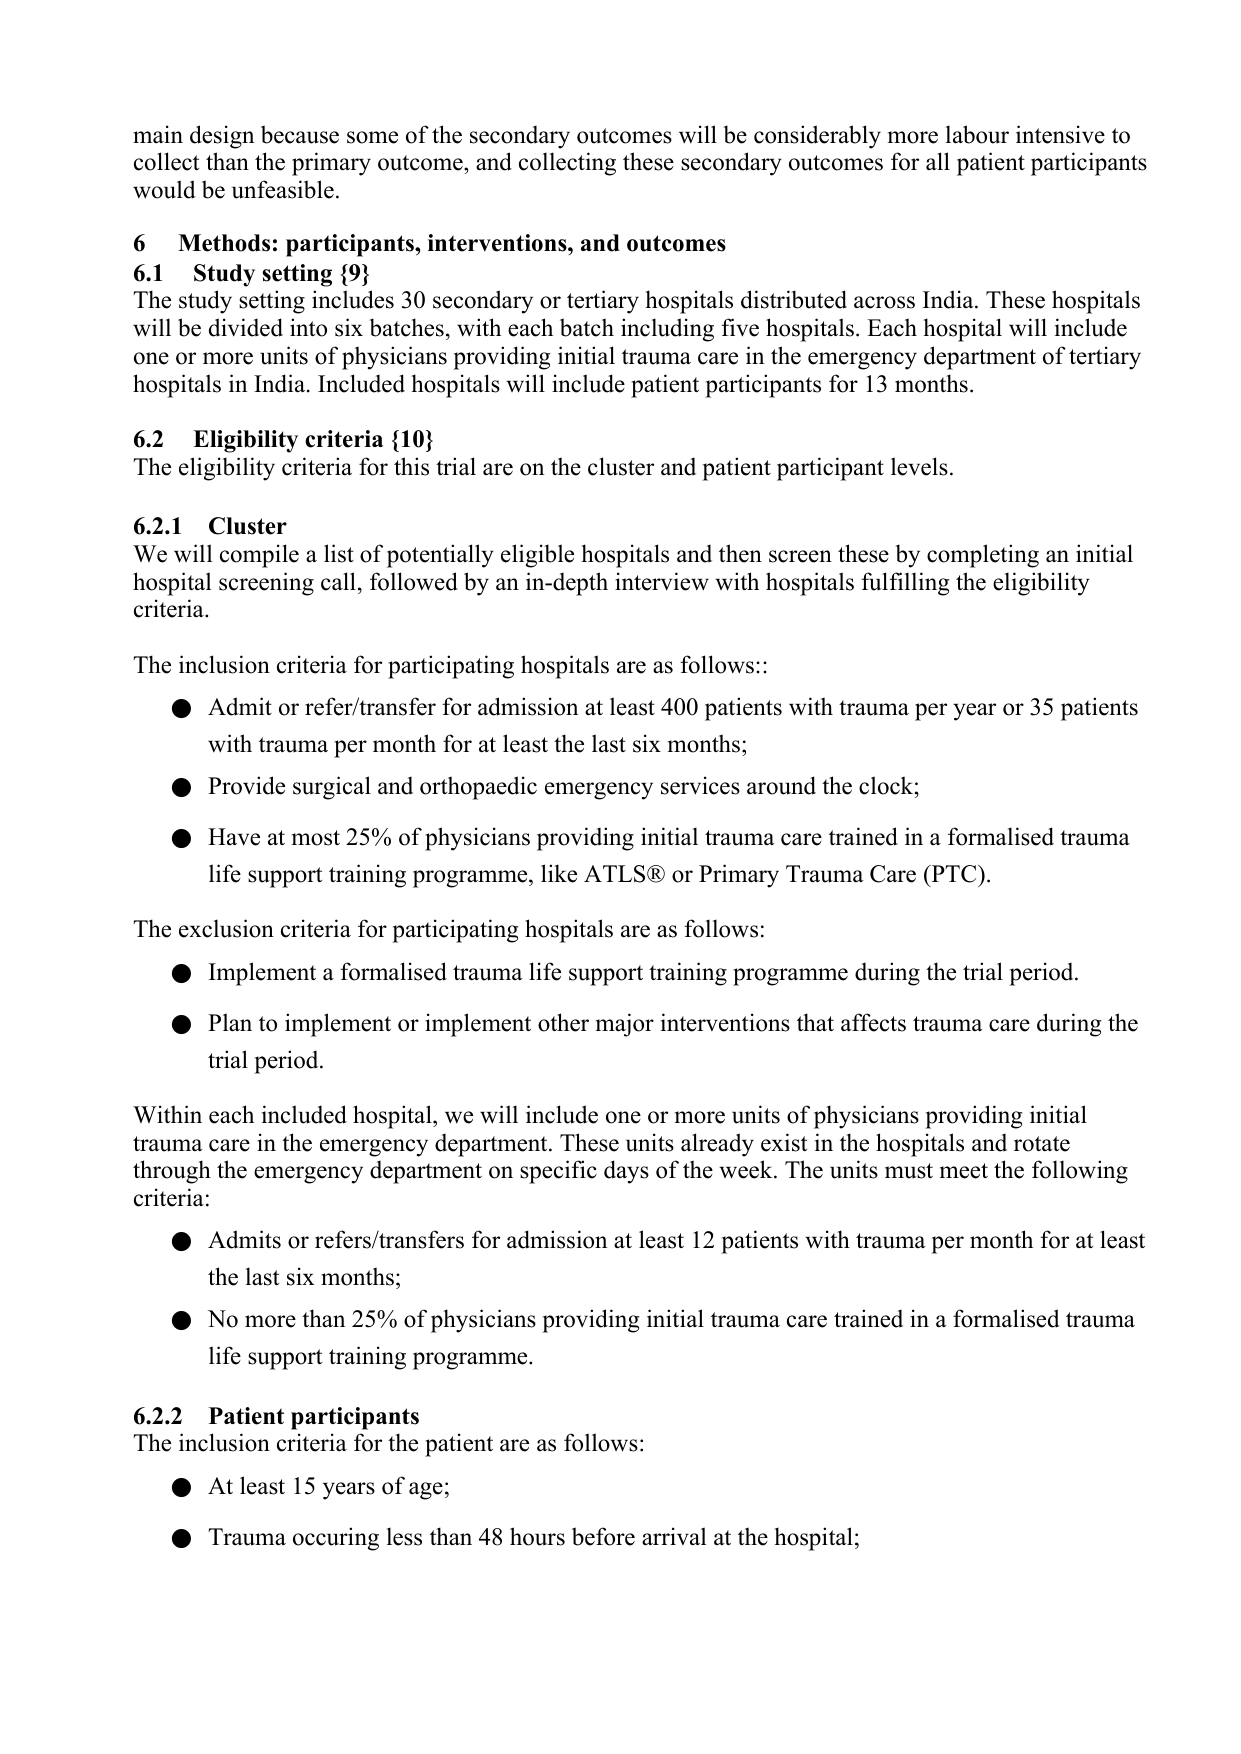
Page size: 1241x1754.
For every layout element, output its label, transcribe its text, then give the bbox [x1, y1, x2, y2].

list Have at most 25% of physicians providing initial trauma care trained in a formalised trauma life support training programme, like ATLS® or Primary Trauma Care (PTC). [170, 809, 1152, 888]
list No more than 25% of physicians providing initial trauma care trained in a formalised trauma life support training programme. [170, 1291, 1152, 1370]
subtitle Study setting {9} [133, 259, 1152, 287]
list Provide surgical and orthopaedic emergency services around the clock; [170, 758, 1152, 809]
list Plan to implement or implement other major interventions that affects trauma care during the trial period. [170, 994, 1152, 1073]
text The inclusion criteria for participating hospitals are as follows:: [133, 651, 1152, 679]
list Admits or refers/transfers for admission at least 12 patients with trauma per month for at least the last six months; [170, 1212, 1152, 1291]
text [133, 121, 1152, 204]
subtitle Methods: participants, interventions, and outcomes [133, 229, 1152, 257]
text The eligibility criteria for this trial are on the cluster and patient participant levels. [133, 453, 1152, 481]
subtitle Patient participants [133, 1402, 1152, 1429]
list At least 15 years of age; [170, 1457, 1152, 1508]
text The exclusion criteria for participating hospitals are as follows: [133, 916, 1152, 943]
text The study setting includes 30 secondary or tertiary hospitals distributed across India. These hospitals will be divided into six batches, with each batch including five hospitals. Each hospital will include one or more units of physicians providing initial trauma care in the emergency department of tertiary hospitals in India. Included hospitals will include patient participants for 13 months. [133, 287, 1152, 397]
list Trauma occuring less than 48 hours before arrival at the hospital; [170, 1508, 1152, 1560]
list Admit or refer/transfer for admission at least 400 patients with trauma per year or 35 patients with trauma per month for at least the last six months; [170, 679, 1152, 758]
text Within each included hospital, we will include one or more units of physicians providing initial trauma care in the emergency department. These units already exist in the hospitals and rotate through the emergency department on specific days of the week. The units must meet the following criteria: [133, 1101, 1152, 1212]
subtitle Cluster [133, 512, 1152, 540]
subtitle Eligibility criteria {10} [133, 425, 1152, 453]
list Implement a formalised trauma life support training programme during the trial period. [170, 943, 1152, 994]
text We will compile a list of potentially eligible hospitals and then screen these by completing an initial hospital screening call, followed by an in-depth interview with hospitals fulfilling the eligibility criteria. [133, 540, 1152, 623]
text The inclusion criteria for the patient are as follows: [133, 1429, 1152, 1457]
